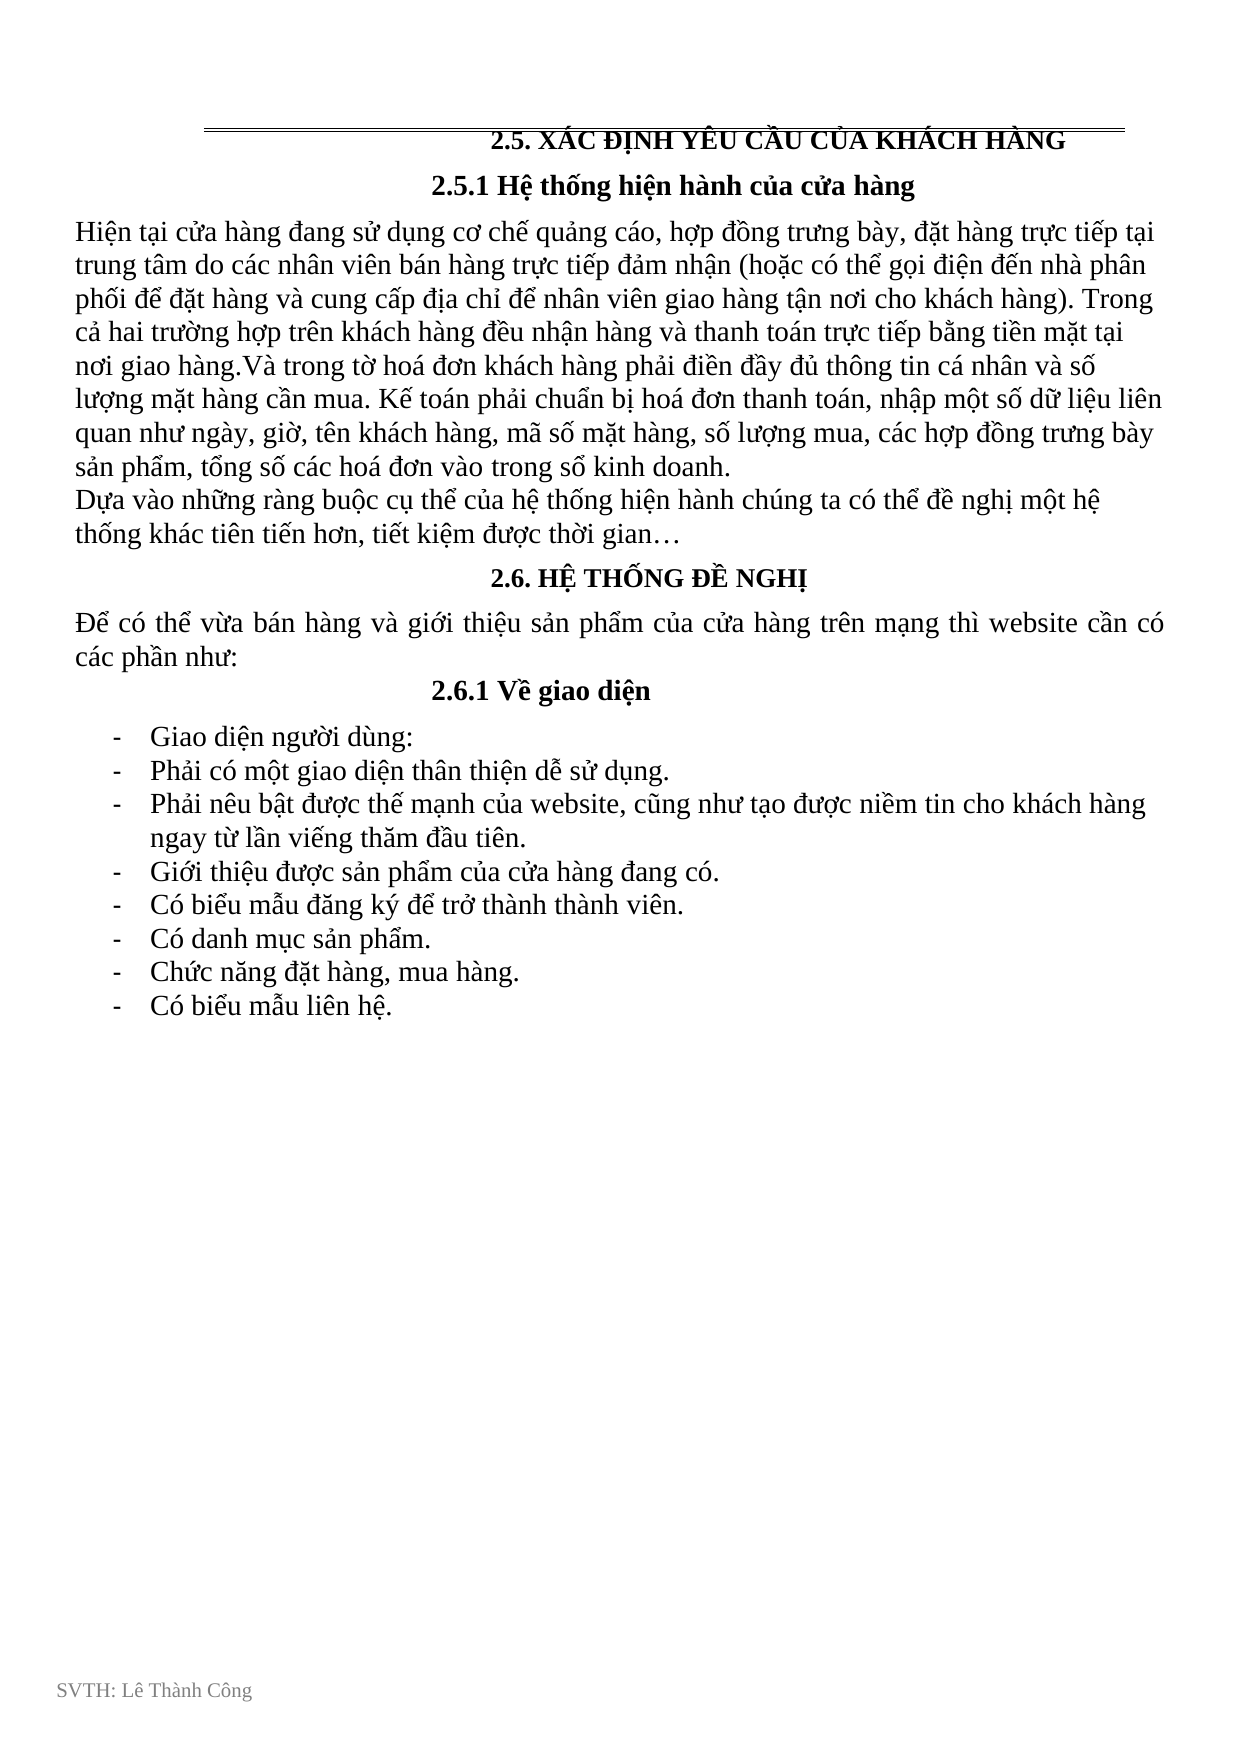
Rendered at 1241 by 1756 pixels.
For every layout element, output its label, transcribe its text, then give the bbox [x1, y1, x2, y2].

list Giao diện người dùng: [112, 719, 1165, 753]
list Phải có một giao diện thân thiện dễ sử dụng. [112, 753, 1165, 787]
subtitle Về giao diện [372, 673, 1165, 707]
list Có biểu mẫu liên hệ. [112, 988, 1165, 1021]
subtitle Xác định yêu cầu của khách hàng [431, 124, 1165, 155]
text Dựa vào những ràng buộc cụ thể của hệ thống hiện hành chúng ta có thể đề nghị một hệ thống khác tiên tiến hơn, tiết kiệm được thời gian… [75, 482, 1165, 549]
text Hiện tại cửa hàng đang sử dụng cơ chế quảng cáo, hợp đồng trưng bày, đặt hàng trực tiếp tại trung tâm do các nhân viên bán hàng trực tiếp đảm nhận (hoặc có thể gọi điện đến nhà phân phối để đặt hàng và cung cấp địa chỉ để nhân viên giao hàng tận nơi cho khách hàng). Trong cả hai trường hợp trên khách hàng đều nhận hàng và thanh toán trực tiếp bằng tiền mặt tại nơi giao hàng.Và trong tờ hoá đơn khách hàng phải điền đầy đủ thông tin cá nhân và số lượng mặt hàng cần mua. Kế toán phải chuẩn bị hoá đơn thanh toán, nhập một số dữ liệu liên quan như ngày, giờ, tên khách hàng, mã số mặt hàng, số lượng mua, các hợp đồng trưng bày sản phẩm, tổng số các hoá đơn vào trong sổ kinh doanh. [75, 214, 1165, 482]
list Chức năng đặt hàng, mua hàng. [112, 954, 1165, 988]
subtitle Hệ thống đề nghị [431, 562, 1165, 593]
list Có biểu mẫu đăng ký để trở thành thành viên. [112, 887, 1165, 921]
subtitle Hệ thống hiện hành của cửa hàng [372, 168, 1165, 201]
text Để có thể vừa bán hàng và giới thiệu sản phẩm của cửa hàng trên mạng thì website cần có các phần như: [75, 606, 1165, 673]
list Có danh mục sản phẩm. [112, 921, 1165, 954]
list Phải nêu bật được thế mạnh của website, cũng như tạo được niềm tin cho khách hàng ngay từ lần viếng thăm đầu tiên. [112, 787, 1165, 854]
list Giới thiệu được sản phẩm của cửa hàng đang có. [112, 854, 1165, 887]
